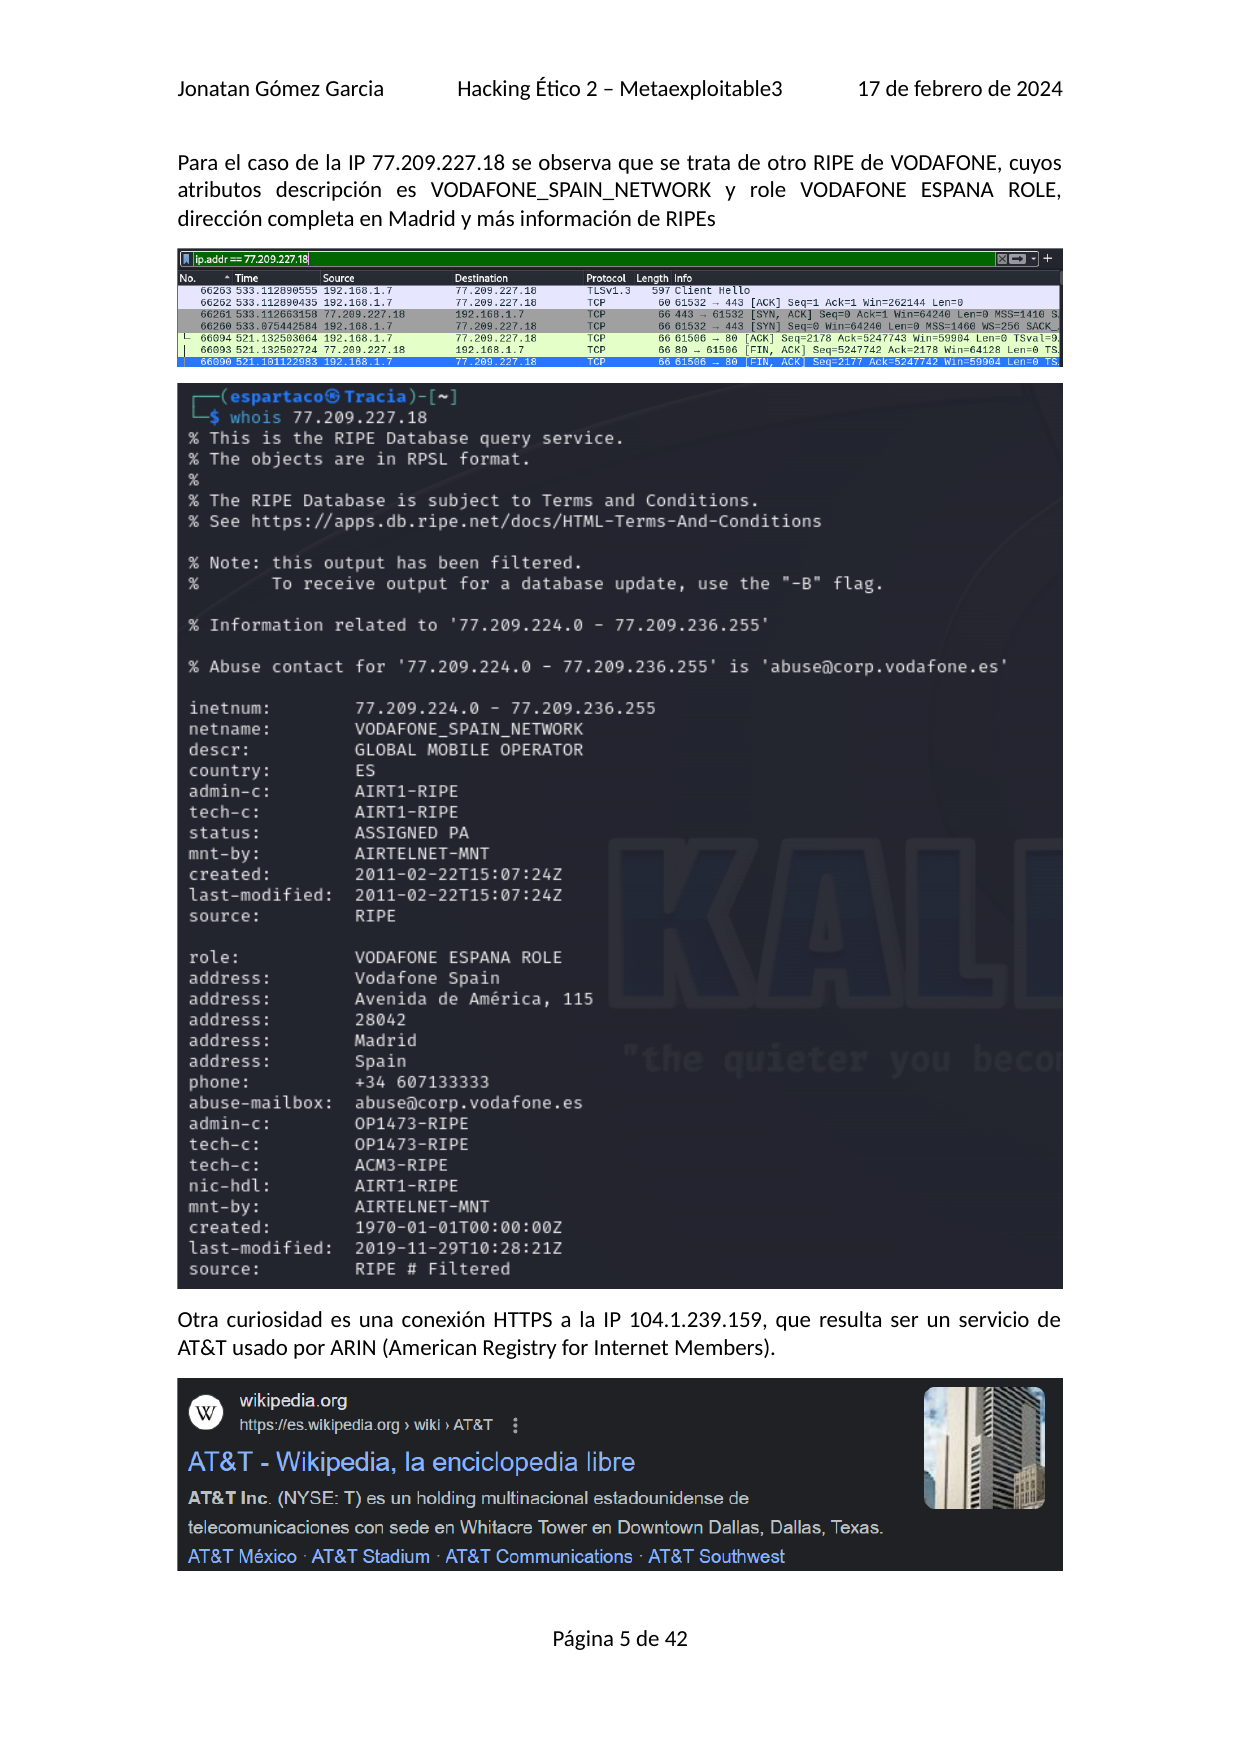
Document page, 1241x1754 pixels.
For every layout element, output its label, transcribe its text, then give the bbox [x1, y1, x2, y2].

picture [177, 1378, 1063, 1571]
picture [177, 248, 1063, 367]
text Otra curiosidad es una conexión HTTPS a la IP 104.1.239.159, que resulta ser un servicio de AT&T usado por ARIN (American Registry for Internet Members). [177, 1305, 1063, 1361]
text Para el caso de la IP 77.209.227.18 se observa que se trata de otro RIPE de VODAFONE, cuyos atributos descripción es VODAFONE_SPAIN_NETWORK y role VODAFONE ESPANA ROLE, dirección completa en Madrid y más información de RIPEs [177, 148, 1063, 232]
picture [177, 383, 1063, 1289]
